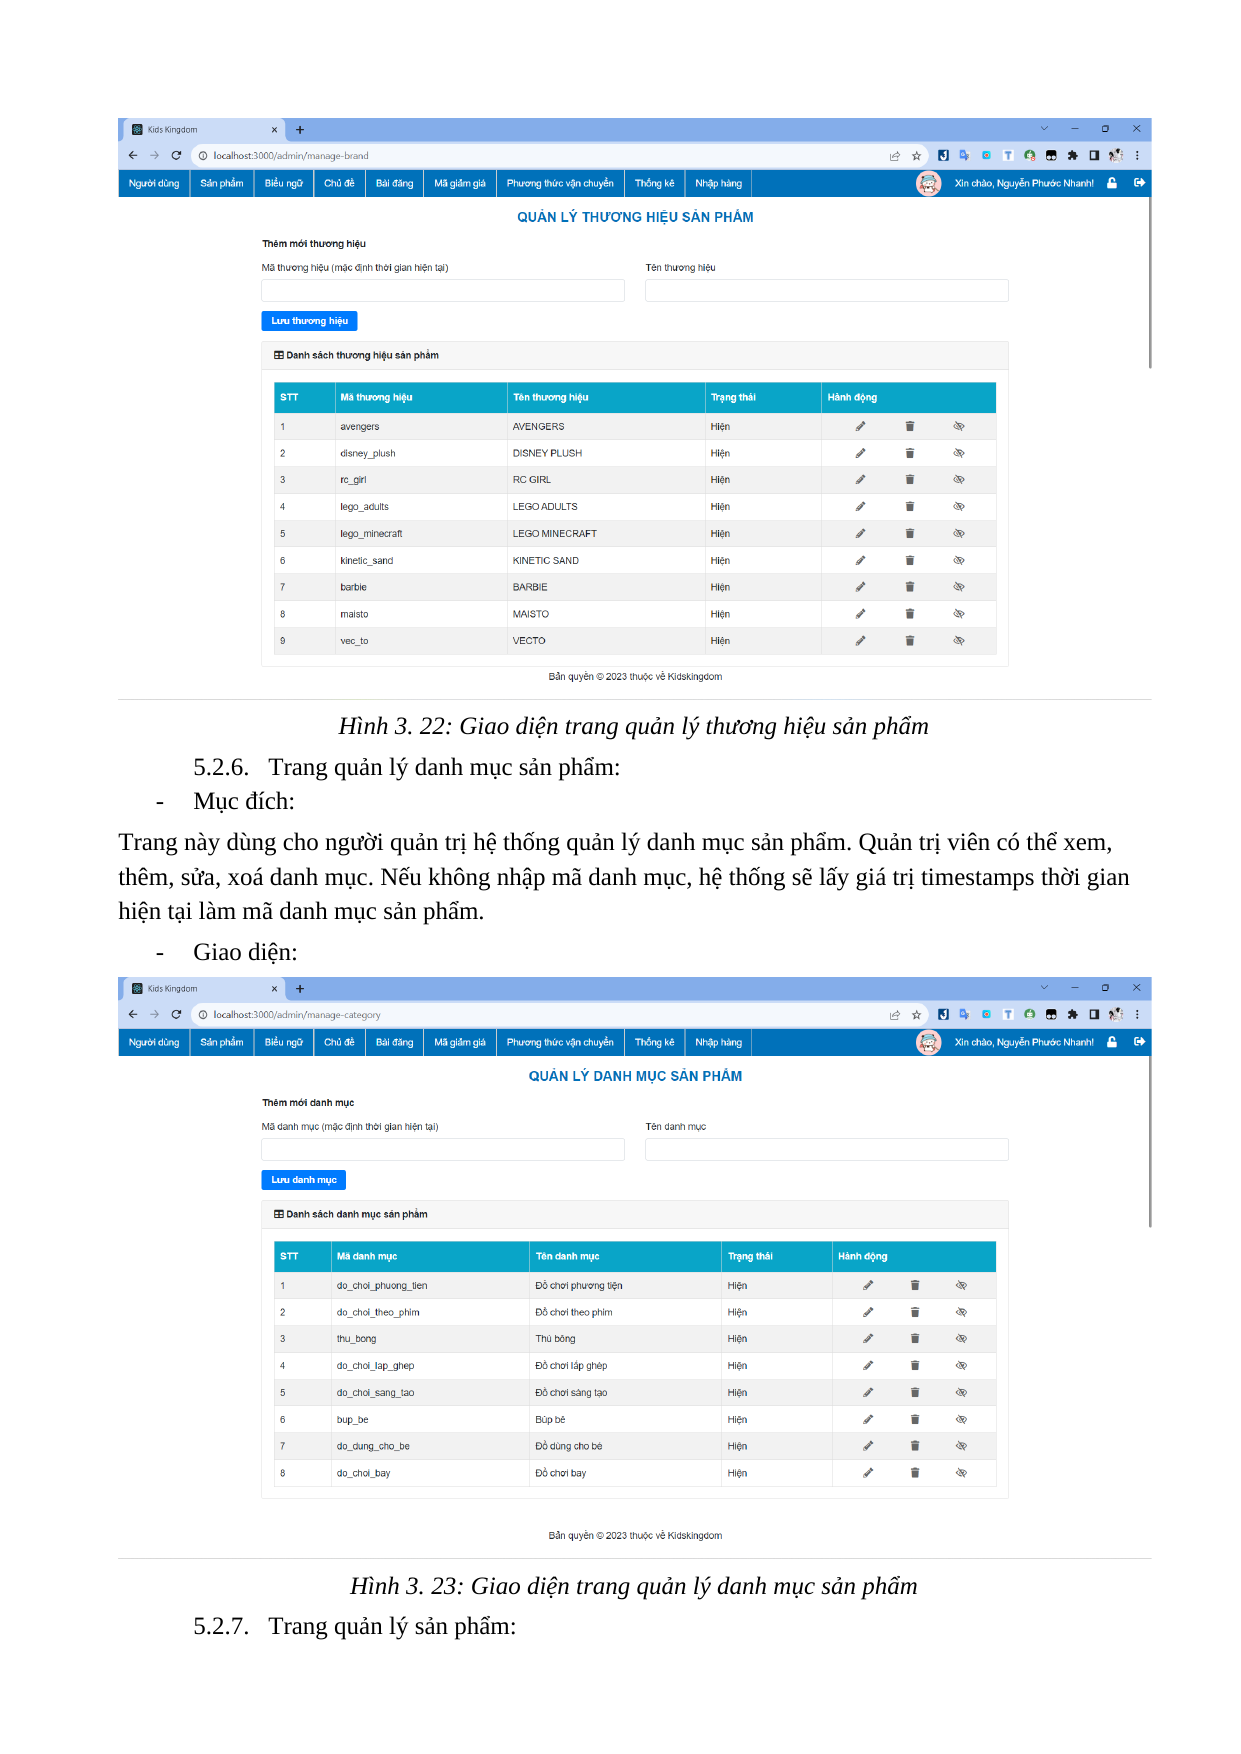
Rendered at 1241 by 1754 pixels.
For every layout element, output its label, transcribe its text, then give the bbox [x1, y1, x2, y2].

list Mục đích: [156, 786, 1152, 815]
list Trang quản lý danh mục sản phẩm: [193, 752, 1152, 781]
text Trang này dùng cho người quản trị hệ thống quản lý danh mục sản phẩm. Quản trị viên có thể xem, thêm, sửa, xoá danh mục. Nếu không nhập mã danh mục, hệ thống sẽ lấy giá trị timestamps thời gian hiện tại làm mã danh mục sản phẩm. [118, 827, 1152, 925]
text Hình 3. 22: Giao diện trang quản lý thương hiệu sản phẩm [118, 711, 1152, 740]
picture [118, 118, 1152, 700]
picture [118, 977, 1152, 1559]
list Giao diện: [156, 937, 1152, 966]
text Hình 3. 23: Giao diện trang quản lý danh mục sản phẩm [118, 1571, 1152, 1599]
list Trang quản lý sản phẩm: [193, 1611, 1152, 1640]
